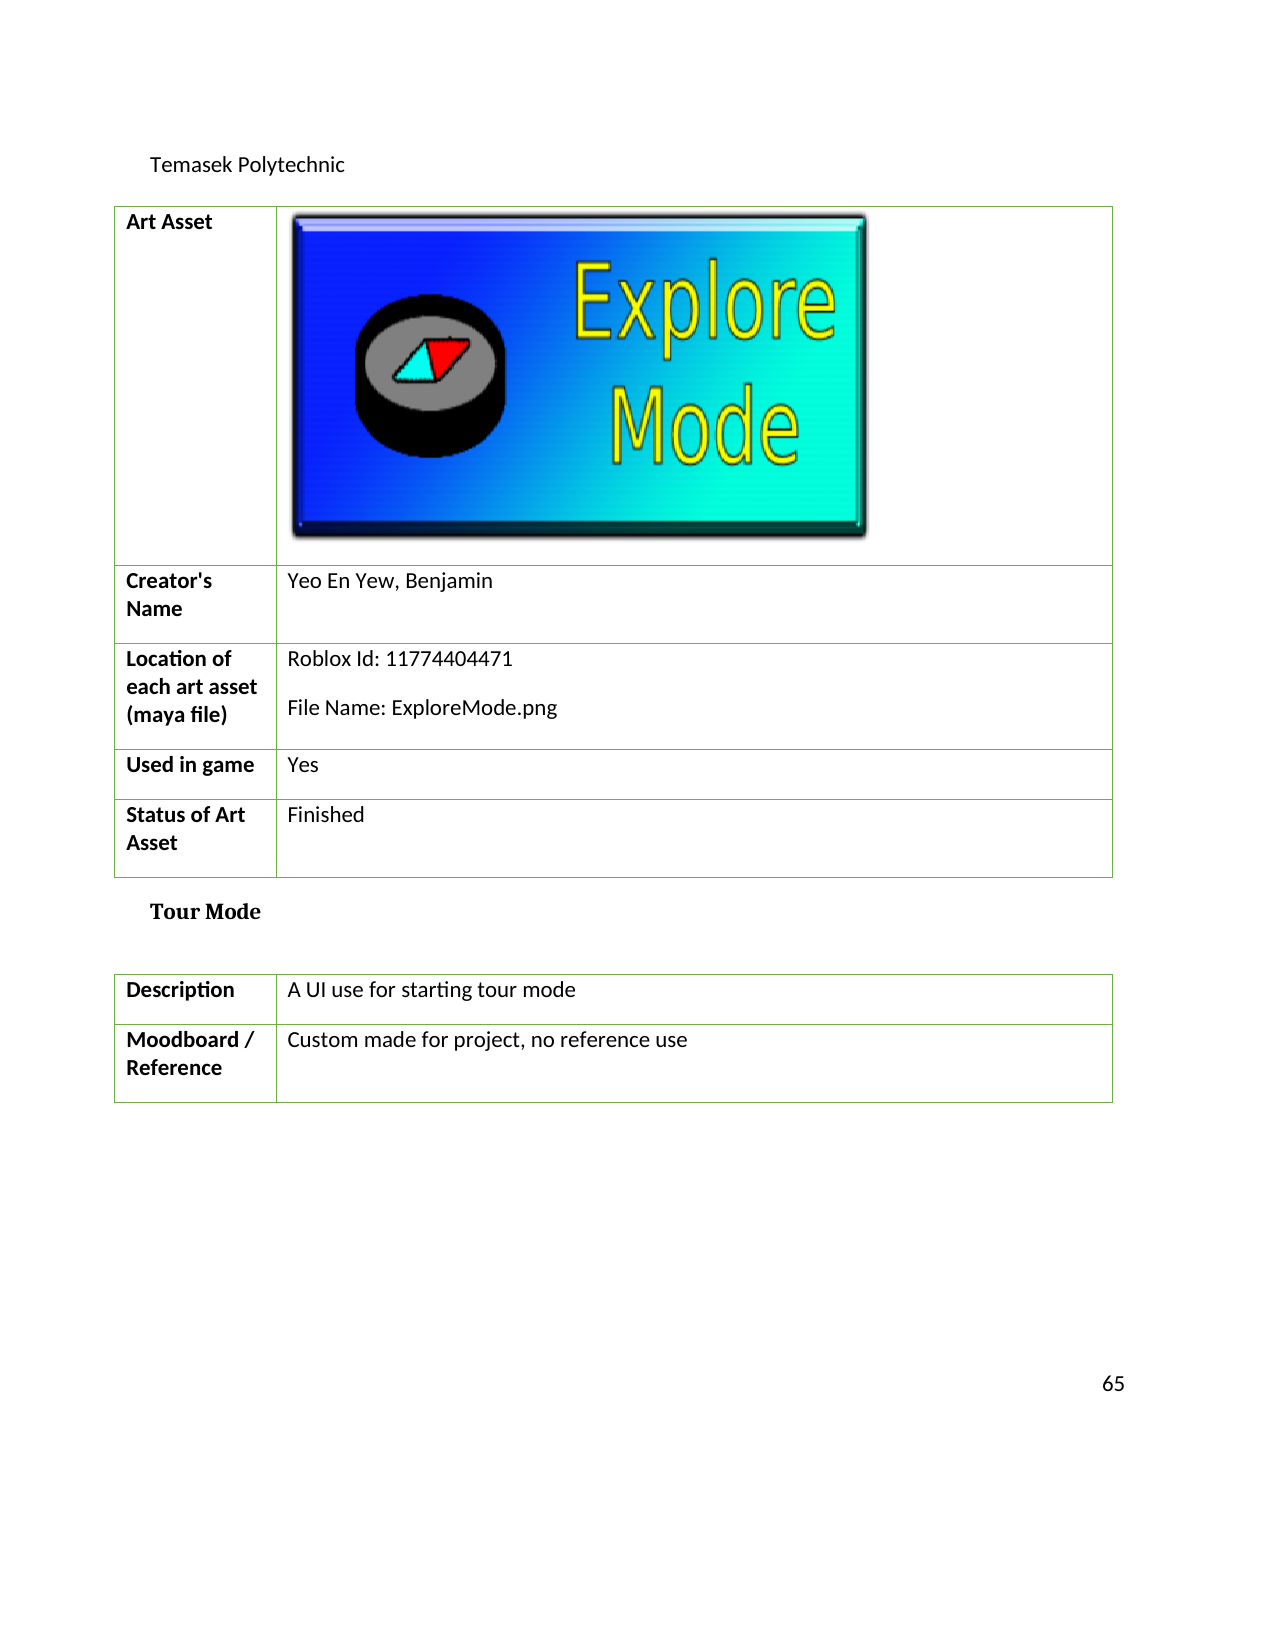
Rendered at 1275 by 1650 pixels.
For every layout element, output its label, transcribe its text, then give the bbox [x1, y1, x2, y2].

table_cell Custom made for project, no reference use [277, 1025, 1112, 1102]
table_header Description [115, 975, 276, 1024]
subtitle Tour Mode [150, 899, 1125, 925]
table_header A UI use for starting tour mode [277, 975, 1112, 1024]
table_cell Location of each art asset (maya file) [115, 644, 276, 749]
table_cell Yes [277, 750, 1112, 799]
table_cell Used in game [115, 750, 276, 799]
table_cell Yeo En Yew, Benjamin [277, 566, 1112, 643]
table_cell [277, 207, 1112, 565]
table_cell Roblox Id: 11774404471 File Name: ExploreMode.png [277, 644, 1112, 749]
picture [287, 207, 872, 545]
table_cell Creator's Name [115, 566, 276, 643]
table_cell Status of Art Asset [115, 800, 276, 877]
table_cell Art Asset [115, 207, 276, 565]
table_cell Moodboard / Reference [115, 1025, 276, 1102]
table_cell Finished [277, 800, 1112, 877]
